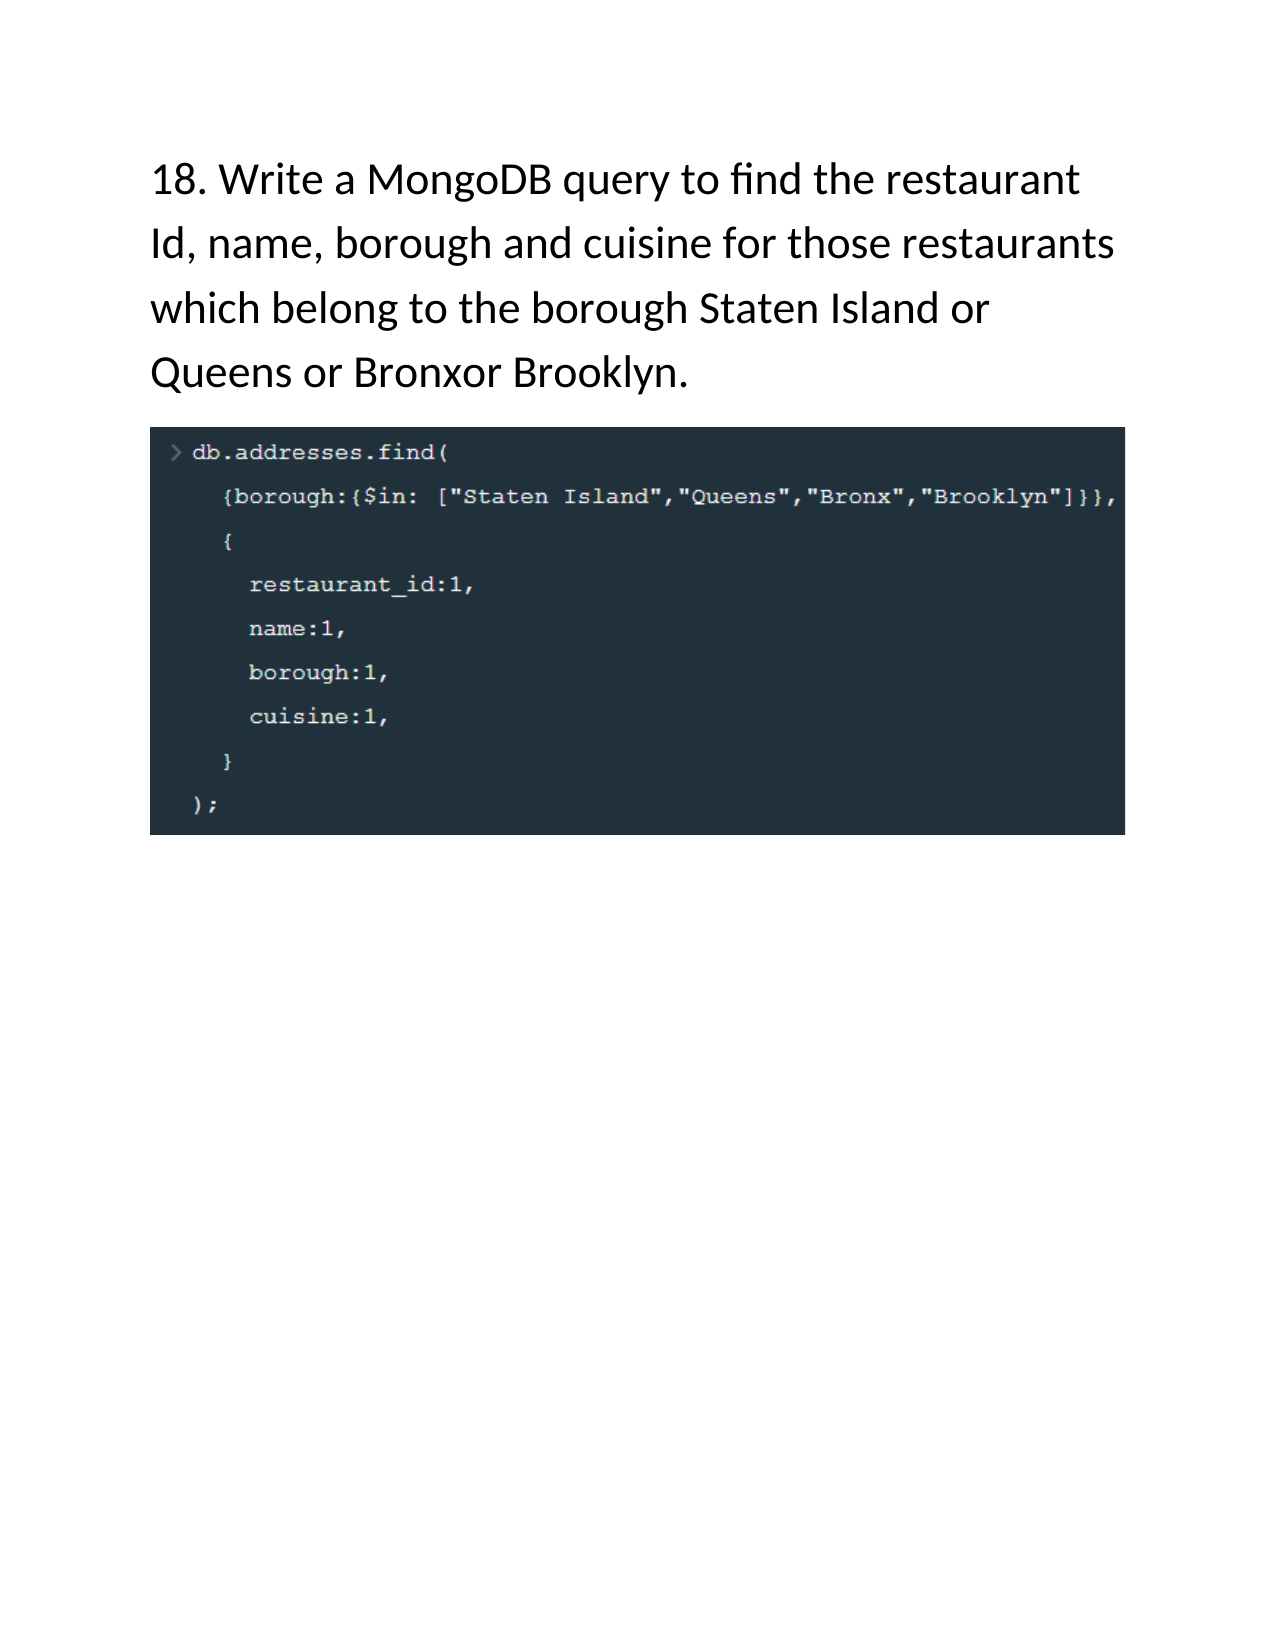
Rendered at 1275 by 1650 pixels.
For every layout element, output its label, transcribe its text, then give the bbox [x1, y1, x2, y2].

picture [150, 427, 1125, 835]
text 18. Write a MongoDB query to find the restaurant Id, name, borough and cuisine for those restaurants which belong to the borough Staten Island or Queens or Bronxor Brooklyn. [150, 150, 1125, 399]
